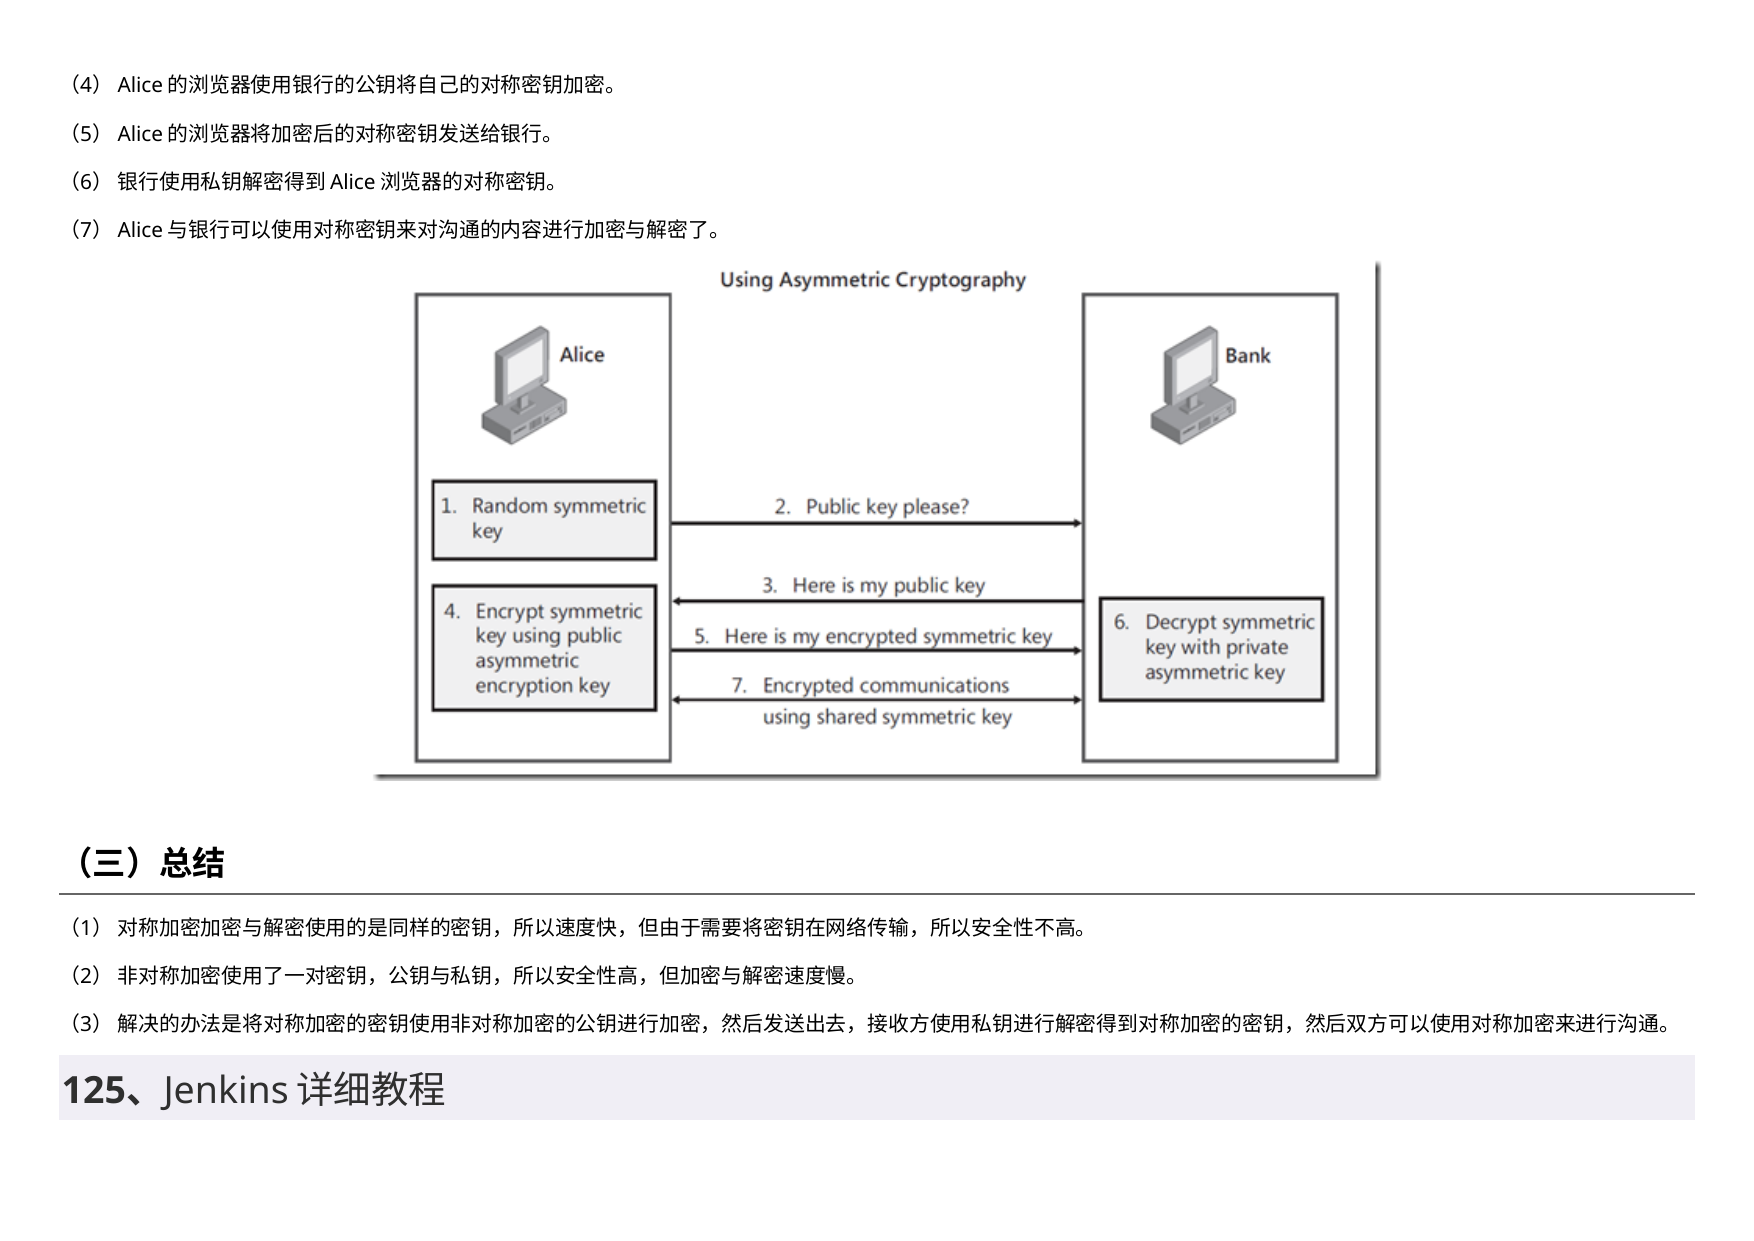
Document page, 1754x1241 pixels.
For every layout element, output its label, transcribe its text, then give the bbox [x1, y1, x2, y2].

text （3） 解决的办法是将对称加密的密钥使用非对称加密的公钥进行加密，然后发送出去，接收方使用私钥进行解密得到对称加密的密钥，然后双方可以使用对称加密来进行沟通。 [59, 1007, 1695, 1039]
text （1） 对称加密加密与解密使用的是同样的密钥，所以速度快，但由于需要将密钥在网络传输，所以安全性不高。 [59, 910, 1695, 943]
text （5） Alice的浏览器将加密后的对称密钥发送给银行。 [59, 116, 1695, 148]
text 125、Jenkins详细教程 [59, 1055, 1695, 1120]
text （6） 银行使用私钥解密得到Alice浏览器的对称密钥。 [59, 164, 1695, 196]
text （4） Alice的浏览器使用银行的公钥将自己的对称密钥加密。 [59, 68, 1695, 100]
subtitle （三）总结 [59, 828, 1695, 893]
text （7） Alice与银行可以使用对称密钥来对沟通的内容进行加密与解密了。 [59, 212, 1695, 244]
picture [372, 260, 1382, 781]
text （2） 非对称加密使用了一对密钥，公钥与私钥，所以安全性高，但加密与解密速度慢。 [59, 958, 1695, 991]
